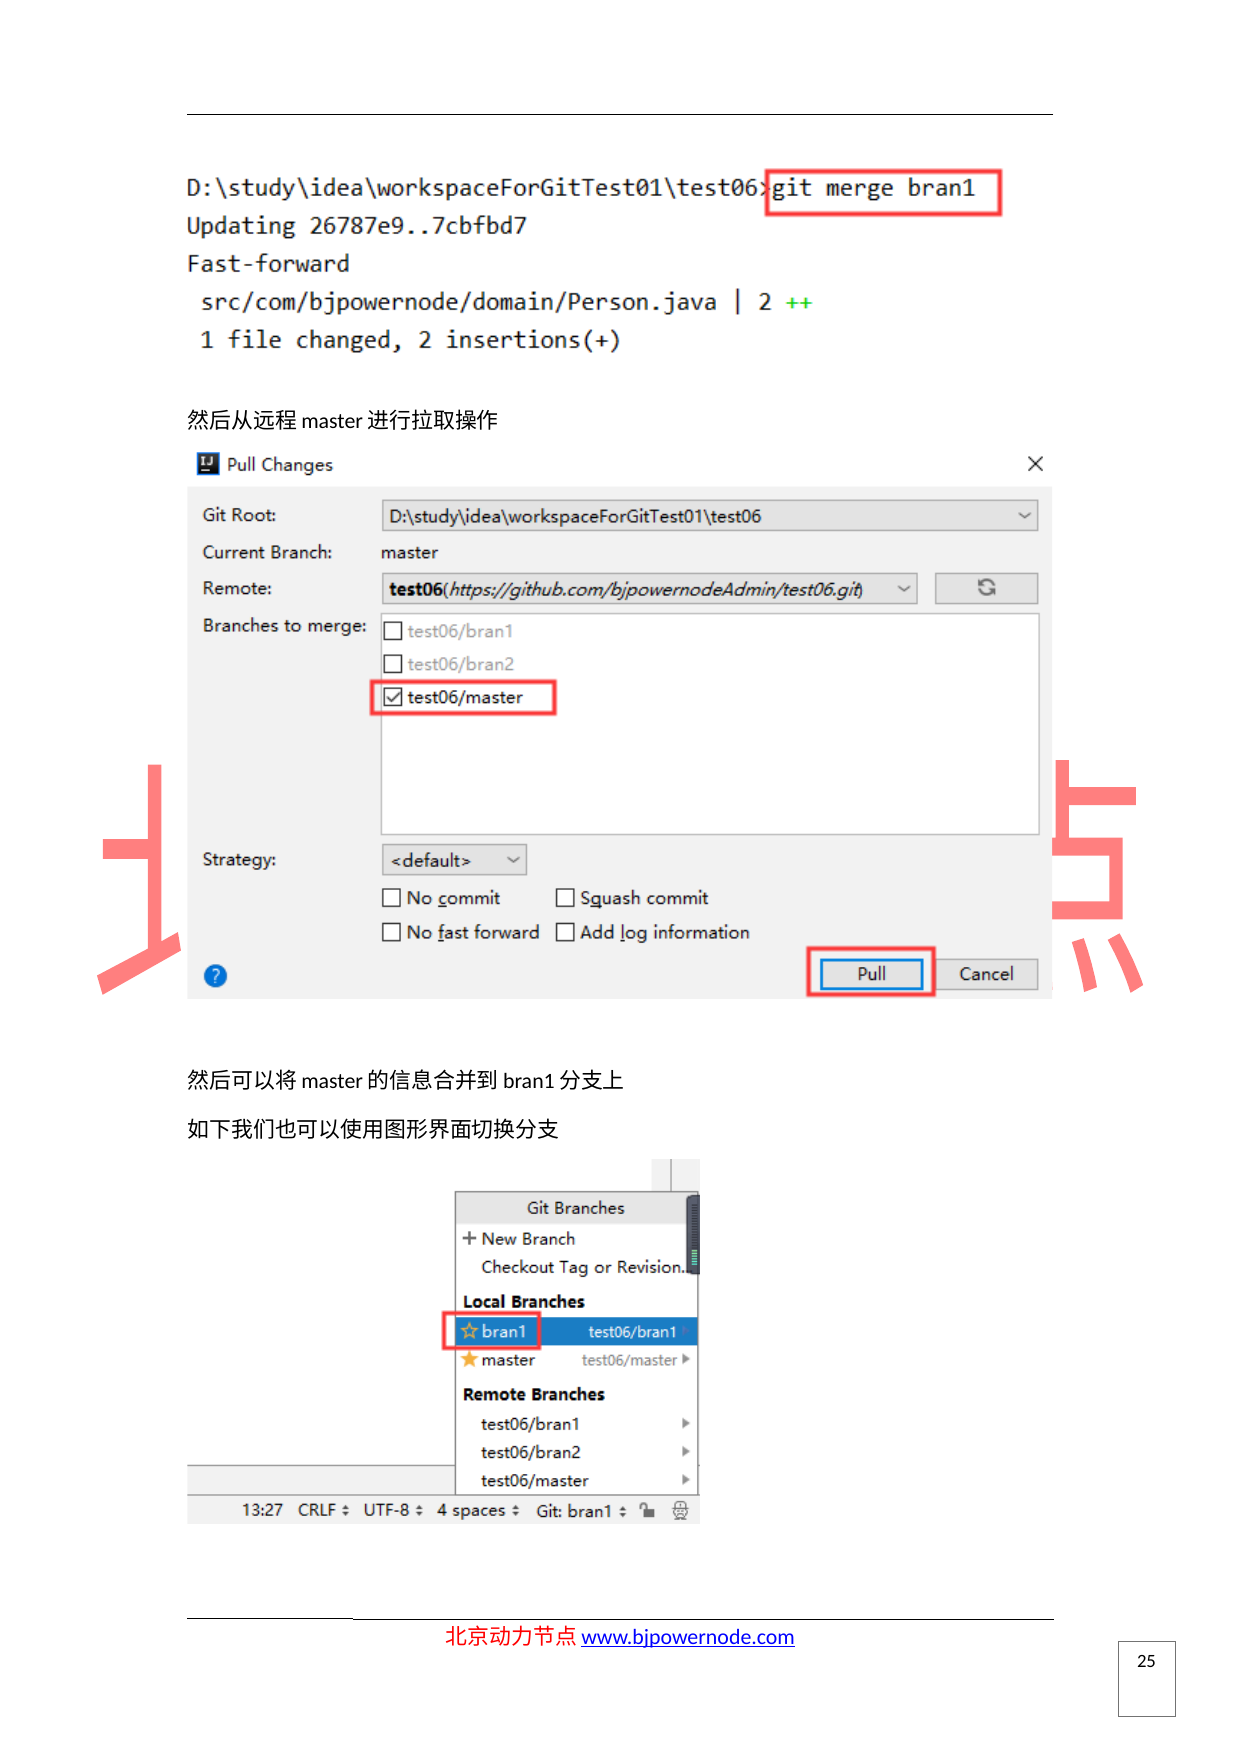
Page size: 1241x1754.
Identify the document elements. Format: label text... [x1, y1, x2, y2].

text 然后可以将master的信息合并到bran1分支上 [187, 1063, 1053, 1095]
text 然后从远程master进行拉取操作 [187, 403, 1053, 435]
picture [187, 451, 1053, 999]
picture [187, 1159, 700, 1524]
text 如下我们也可以使用图形界面切换分支 [187, 1111, 1053, 1144]
picture [187, 162, 1053, 374]
